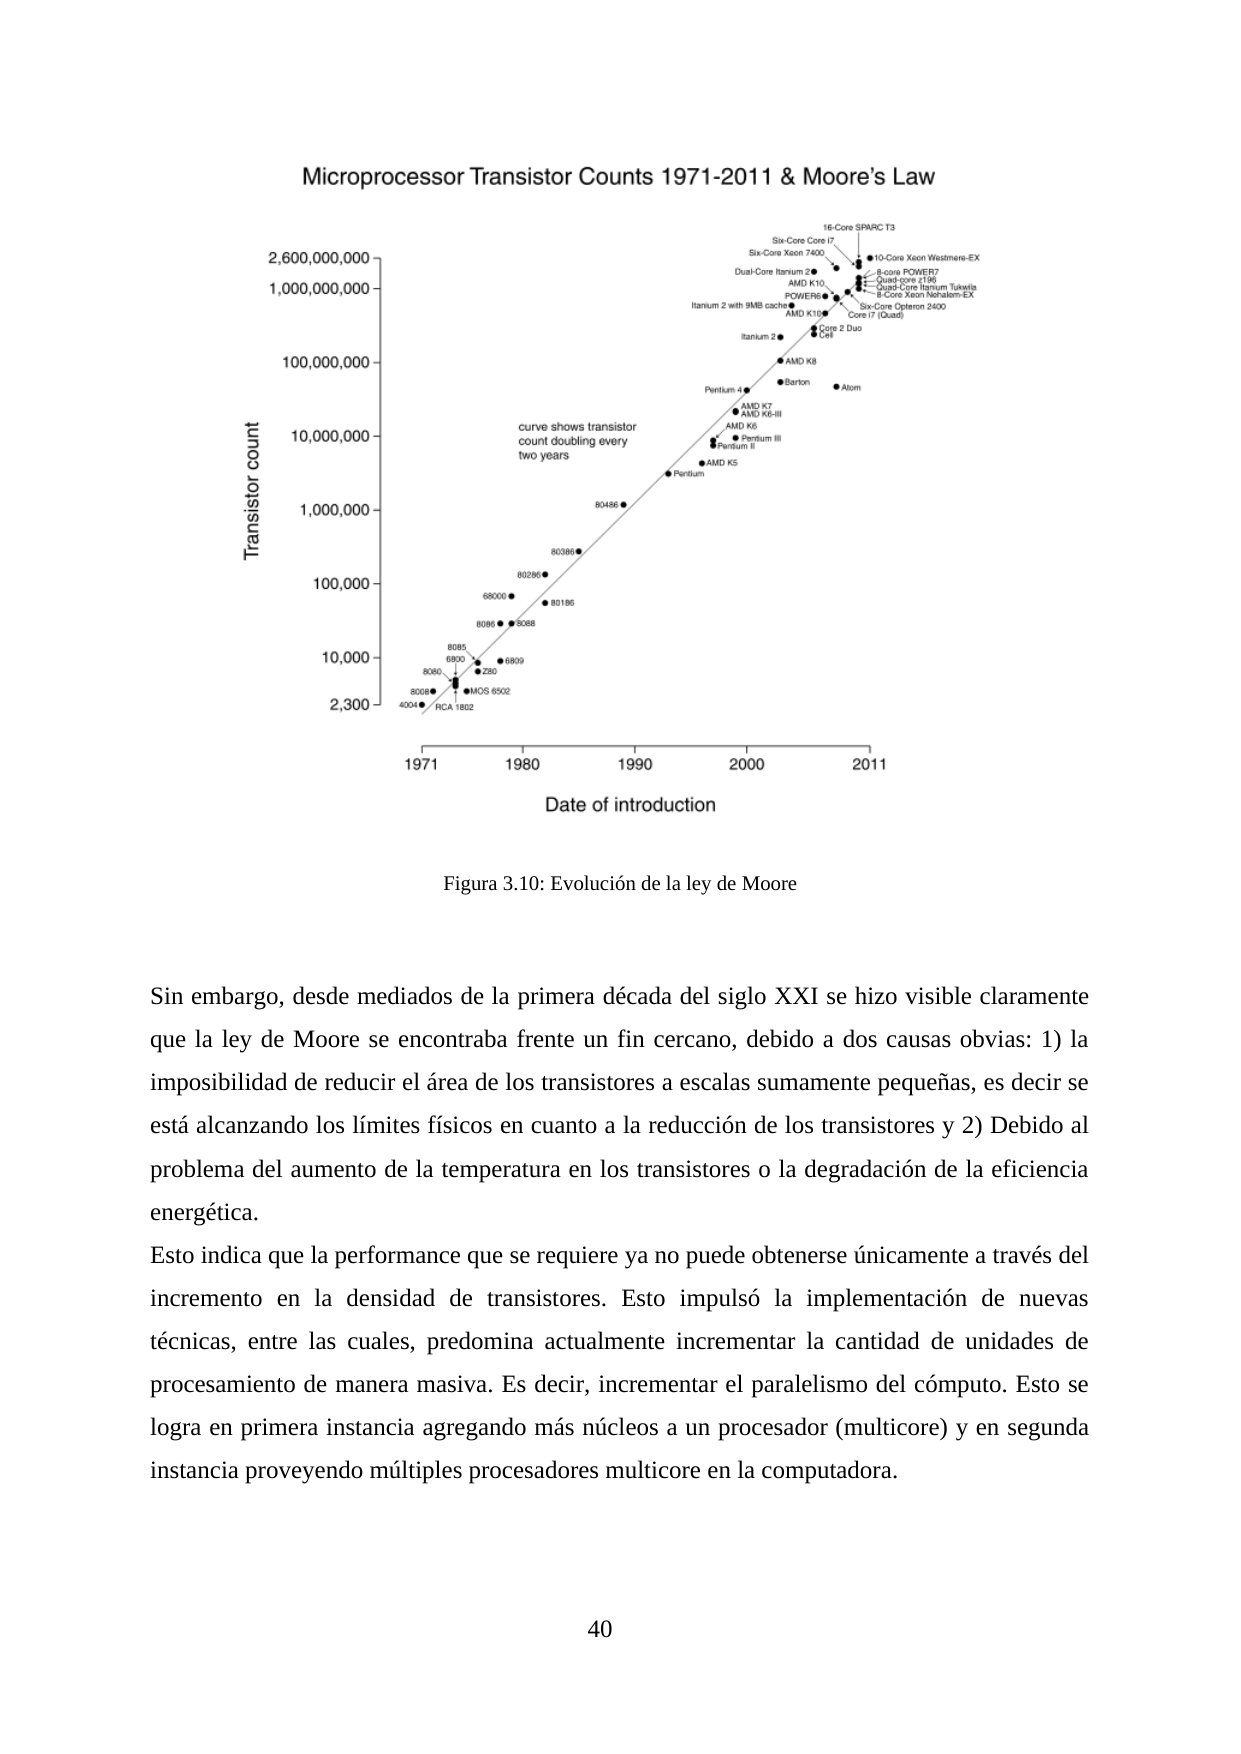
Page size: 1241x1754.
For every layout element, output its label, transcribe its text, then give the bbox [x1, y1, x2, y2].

text Esto indica que la performance que se requiere ya no puede obtenerse únicamente a través del incremento en la densidad de transistores. Esto impulsó la implementación de nuevas técnicas, entre las cuales, predomina actualmente incrementar la cantidad de unidades de procesamiento de manera masiva. Es decir, incrementar el paralelismo del cómputo. Esto se logra en primera instancia agregando más núcleos a un procesador (multicore) y en segunda instancia proveyendo múltiples procesadores multicore en la computadora. [150, 1240, 1090, 1484]
picture [217, 150, 1024, 871]
text Sin embargo, desde mediados de la primera década del siglo XXI se hizo visible claramente que la ley de Moore se encontraba frente un fin cercano, debido a dos causas obvias: 1) la imposibilidad de reducir el área de los transistores a escalas sumamente pequeñas, es decir se está alcanzando los límites físicos en cuanto a la reducción de los transistores y 2) Debido al problema del aumento de la temperatura en los transistores o la degradación de la eficiencia energética. [150, 981, 1090, 1226]
